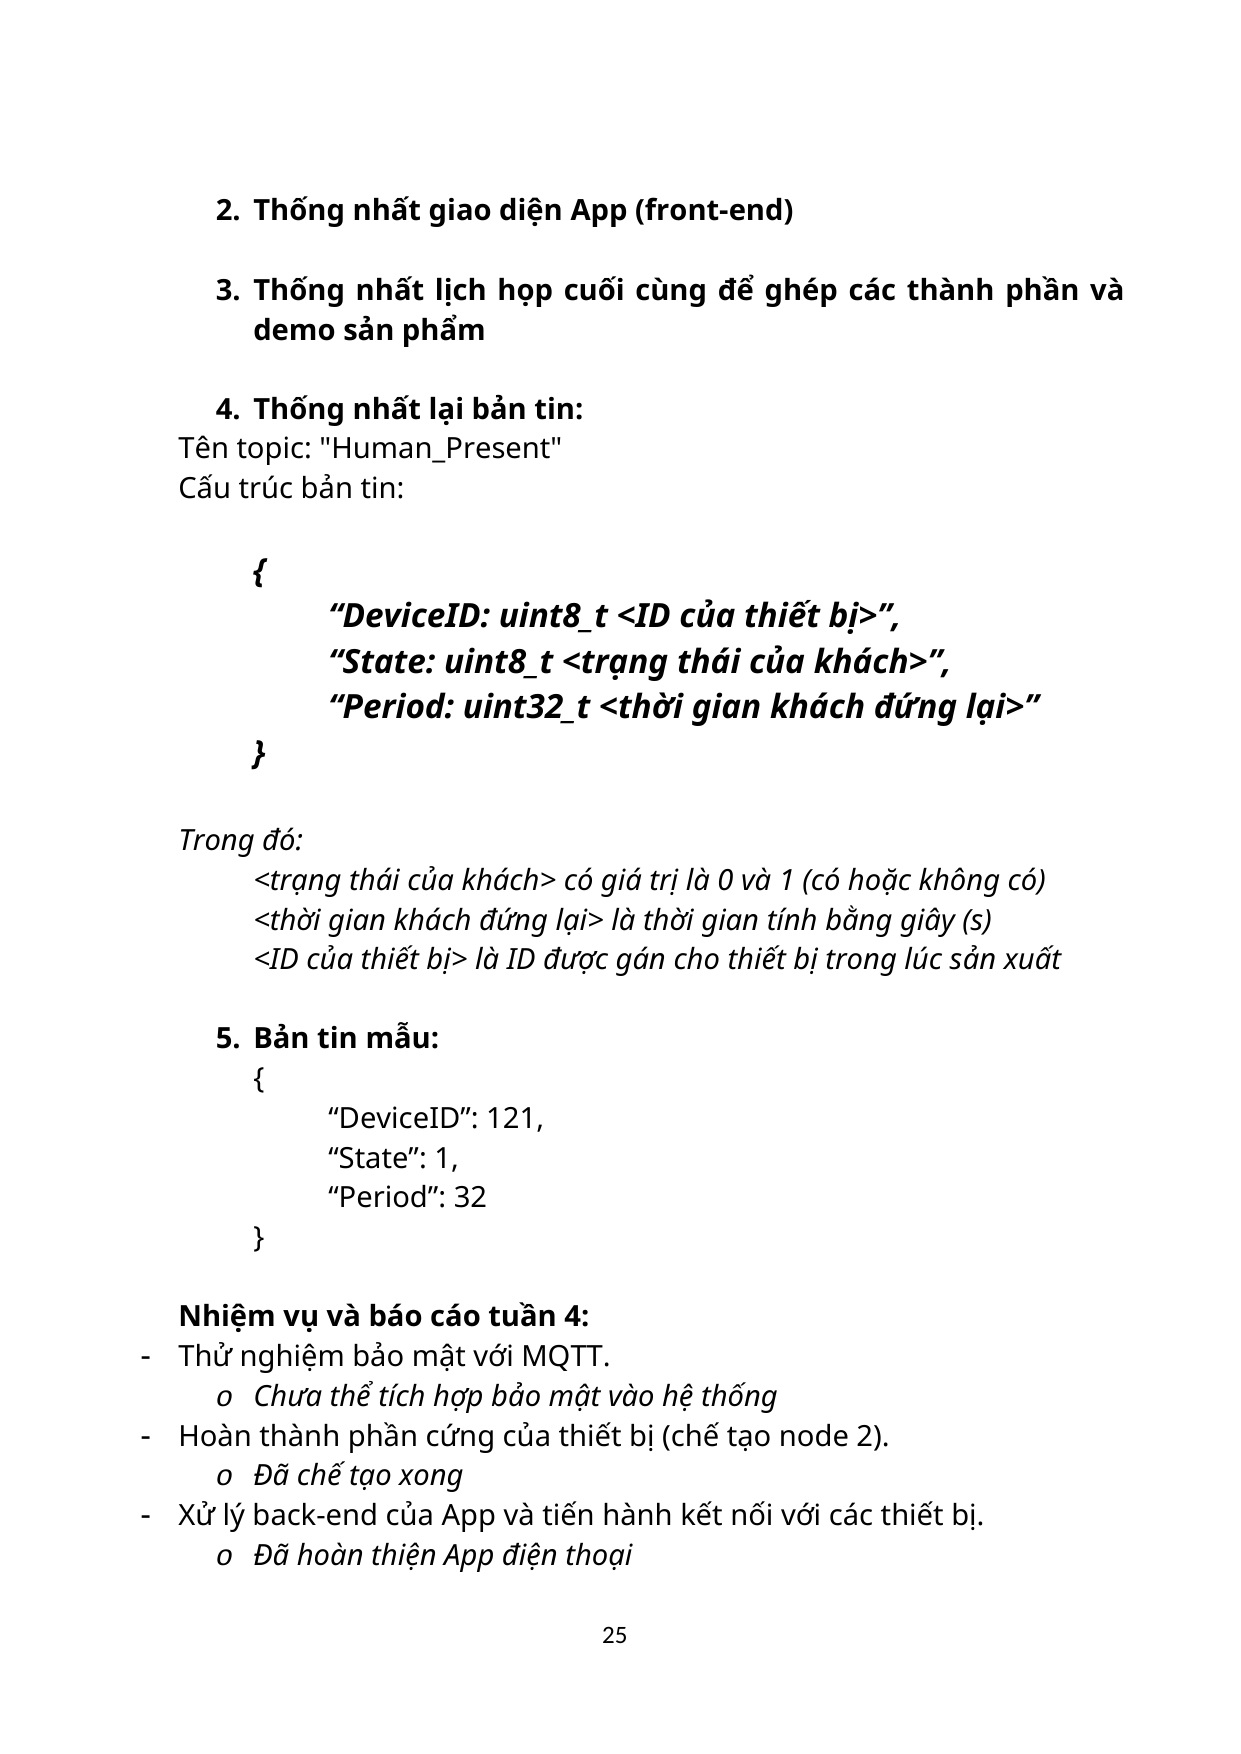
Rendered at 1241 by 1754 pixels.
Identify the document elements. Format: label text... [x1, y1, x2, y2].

list Bản tin mẫu: [216, 1018, 1126, 1057]
text } [178, 728, 1126, 774]
list Thống nhất giao diện App (front-end) [216, 190, 1126, 229]
text <ID của thiết bị> là ID được gán cho thiết bị trong lúc sản xuất [178, 938, 1126, 978]
list Thử nghiệm bảo mật với MQTT. [141, 1335, 1126, 1375]
list Đã hoàn thiện App điện thoại [216, 1534, 1126, 1574]
text “Period”: 32 [253, 1177, 1126, 1216]
text <trạng thái của khách> có giá trị là 0 và 1 (có hoặc không có) [178, 859, 1126, 899]
list Chưa thể tích hợp bảo mật vào hệ thống [216, 1375, 1126, 1415]
text { [178, 1057, 1126, 1097]
text Nhiệm vụ và báo cáo tuần 4: [103, 1296, 1126, 1335]
text “DeviceID”: 121, [253, 1097, 1126, 1137]
text “DeviceID: uint8_t <ID của thiết bị>”, [253, 592, 1126, 638]
text “State”: 1, [253, 1137, 1126, 1177]
text Tên topic: "Human_Present" [103, 428, 1126, 467]
text “Period: uint32_t <thời gian khách đứng lại>” [253, 683, 1126, 728]
text { [253, 547, 1126, 592]
text Cấu trúc bản tin: [103, 467, 1126, 507]
text Trong đó: [103, 819, 1126, 859]
text <thời gian khách đứng lại> là thời gian tính bằng giây (s) [178, 899, 1126, 938]
list Đã chế tạo xong [216, 1454, 1126, 1494]
list Hoàn thành phần cứng của thiết bị (chế tạo node 2). [141, 1415, 1126, 1454]
text } [253, 1216, 1126, 1256]
list Thống nhất lịch họp cuối cùng để ghép các thành phần và demo sản phẩm [216, 269, 1126, 348]
text “State: uint8_t <trạng thái của khách>”, [253, 638, 1126, 683]
list Thống nhất lại bản tin: [216, 388, 1126, 428]
list Xử lý back-end của App và tiến hành kết nối với các thiết bị. [141, 1494, 1126, 1534]
